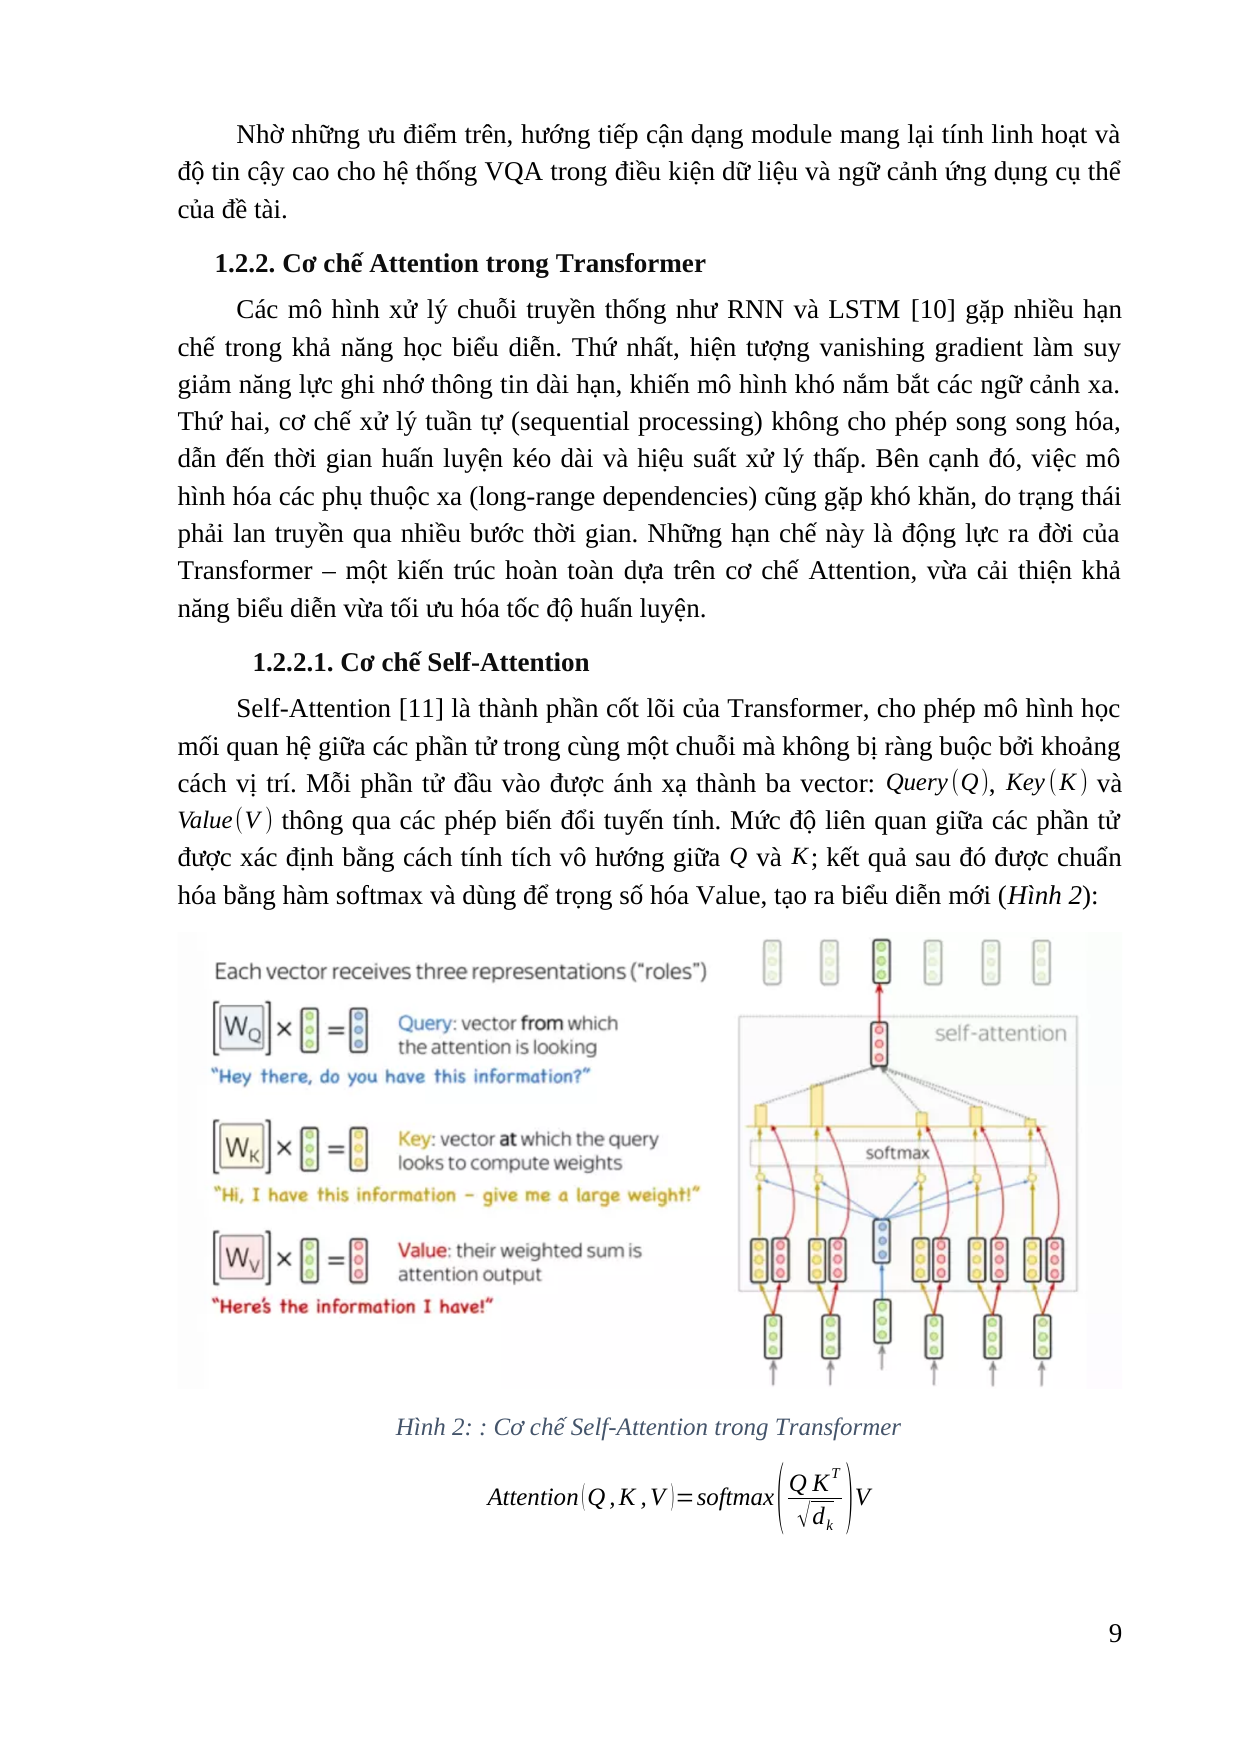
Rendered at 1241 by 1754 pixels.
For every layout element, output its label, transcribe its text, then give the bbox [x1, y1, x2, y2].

subtitle Cơ chế Attention trong Transformer [214, 247, 1122, 278]
text Các mô hình xử lý chuỗi truyền thống như RNN và LSTM gặp nhiều hạn chế trong khả năng học biểu diễn. Thứ nhất, hiện tượng vanishing gradient làm suy giảm năng lực ghi nhớ thông tin dài hạn, khiến mô hình khó nắm bắt các ngữ cảnh xa. Thứ hai, cơ chế xử lý tuần tự (sequential processing) không cho phép song song hóa, dẫn đến thời gian huấn luyện kéo dài và hiệu suất xử lý thấp. Bên cạnh đó, việc mô hình hóa các phụ thuộc xa (long-range dependencies) cũng gặp khó khăn, do trạng thái phải lan truyền qua nhiều bước thời gian. Những hạn chế này là động lực ra đời của Transformer – một kiến trúc hoàn toàn dựa trên cơ chế Attention, vừa cải thiện khả năng biểu diễn vừa tối ưu hóa tốc độ huấn luyện. [177, 293, 1122, 623]
text Nhờ những ưu điểm trên, hướng tiếp cận dạng module mang lại tính linh hoạt và độ tin cậy cao cho hệ thống VQA trong điều kiện dữ liệu và ngữ cảnh ứng dụng cụ thể của đề tài. [177, 118, 1122, 224]
picture [177, 932, 1123, 1389]
text Self-Attention là thành phần cốt lõi của Transformer, cho phép mô hình học mối quan hệ giữa các phần tử trong cùng một chuỗi mà không bị ràng buộc bởi khoảng cách vị trí. Mỗi phần tử đầu vào được ánh xạ thành ba vector: , và thông qua các phép biến đổi tuyến tính. Mức độ liên quan giữa các phần tử được xác định bằng cách tính tích vô hướng giữa và ; kết quả sau đó được chuẩn hóa bằng hàm softmax và dùng để trọng số hóa Value, tạo ra biểu diễn mới (Hình 2): [177, 692, 1122, 910]
text Hình 2: : Cơ chế Self-Attention trong Transformer [177, 1412, 1122, 1441]
subtitle Cơ chế Self-Attention [252, 646, 1122, 677]
